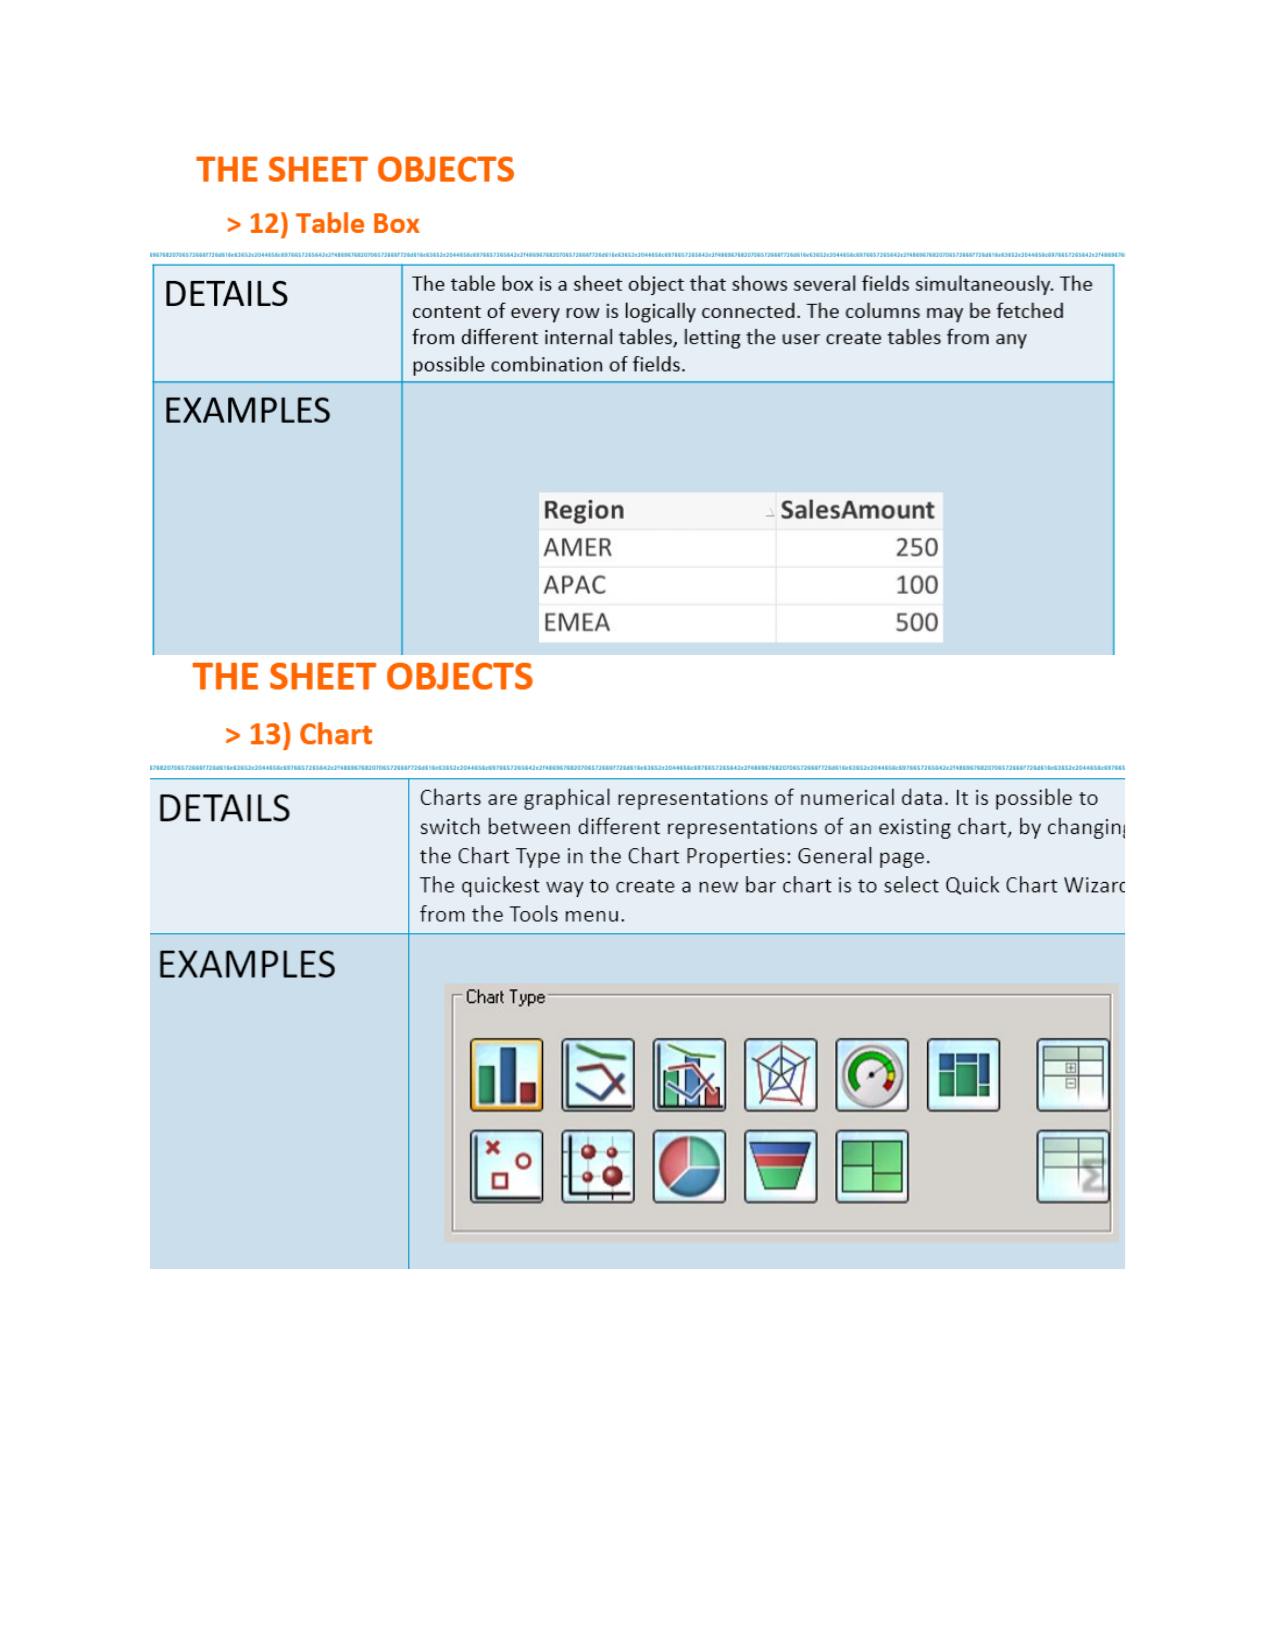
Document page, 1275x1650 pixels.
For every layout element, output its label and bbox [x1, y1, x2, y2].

picture [150, 150, 1125, 655]
picture [150, 658, 1125, 1269]
